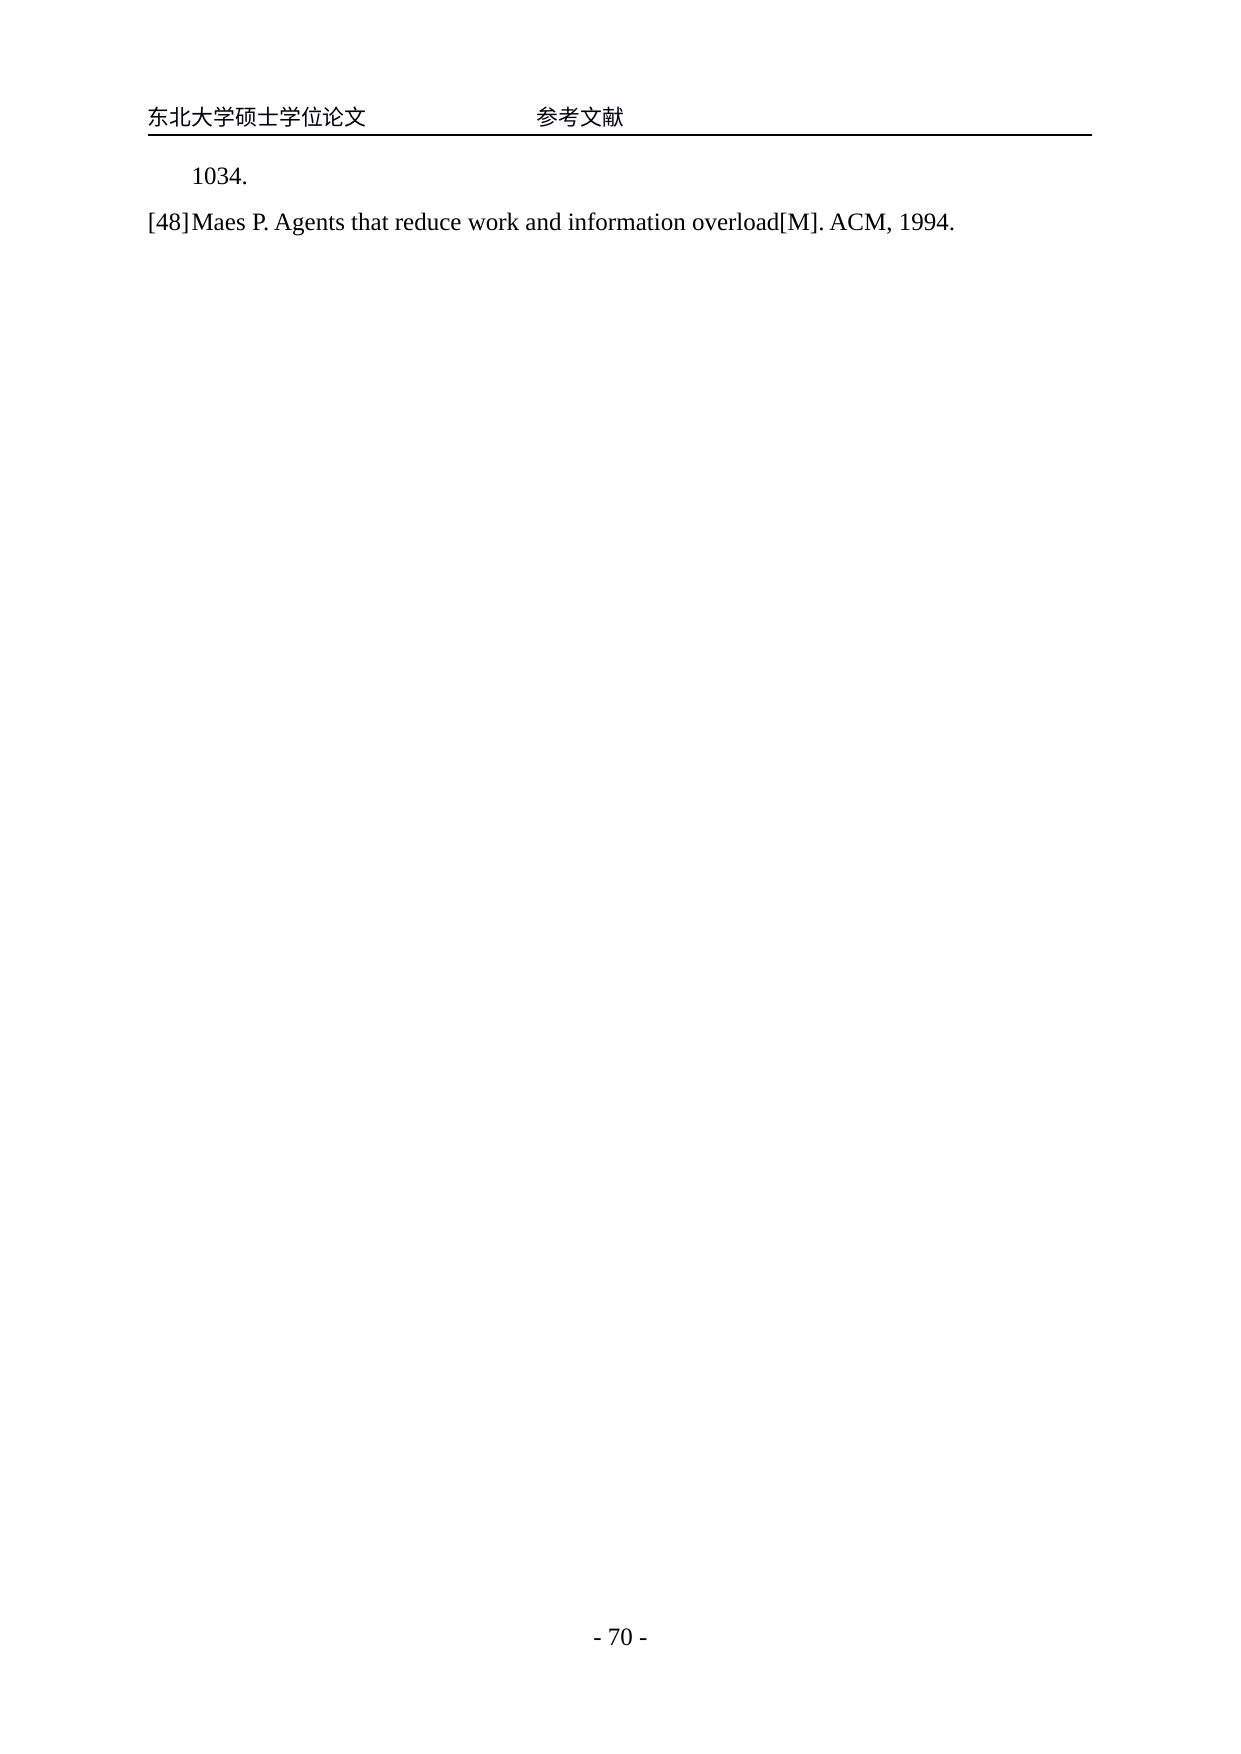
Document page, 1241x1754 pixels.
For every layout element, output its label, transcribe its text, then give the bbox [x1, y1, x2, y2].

list Maes P. Agents that reduce work and information overload[M]. ACM, 1994. [148, 193, 1092, 239]
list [148, 148, 1092, 193]
